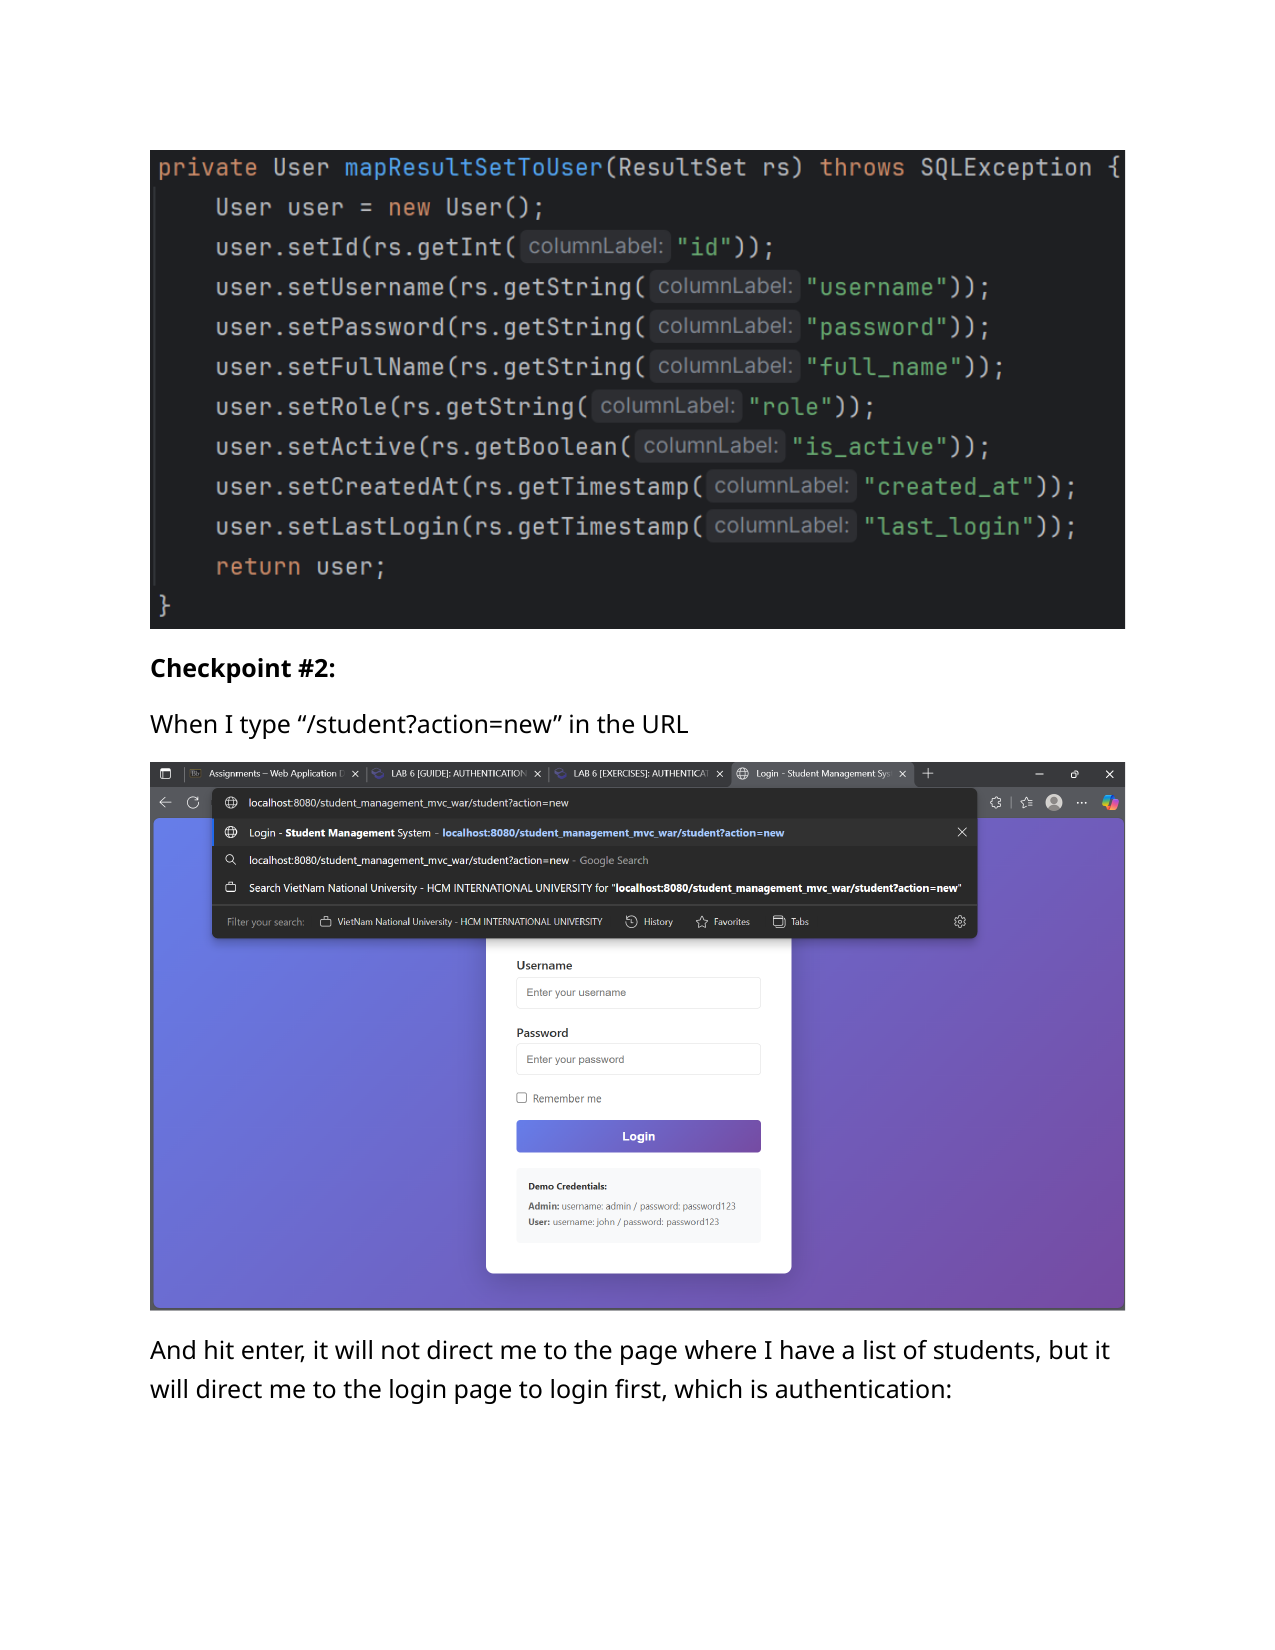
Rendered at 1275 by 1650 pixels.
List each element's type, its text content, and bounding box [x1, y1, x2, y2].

picture [150, 150, 1125, 629]
text Checkpoint #2: [150, 650, 1125, 684]
text And hit enter, it will not direct me to the page where I have a list of students, but it will direct me to the login page to login first, which is authentication: [150, 1332, 1125, 1406]
picture [150, 762, 1125, 1311]
text When I type “/student?action=new” in the URL [150, 706, 1125, 740]
